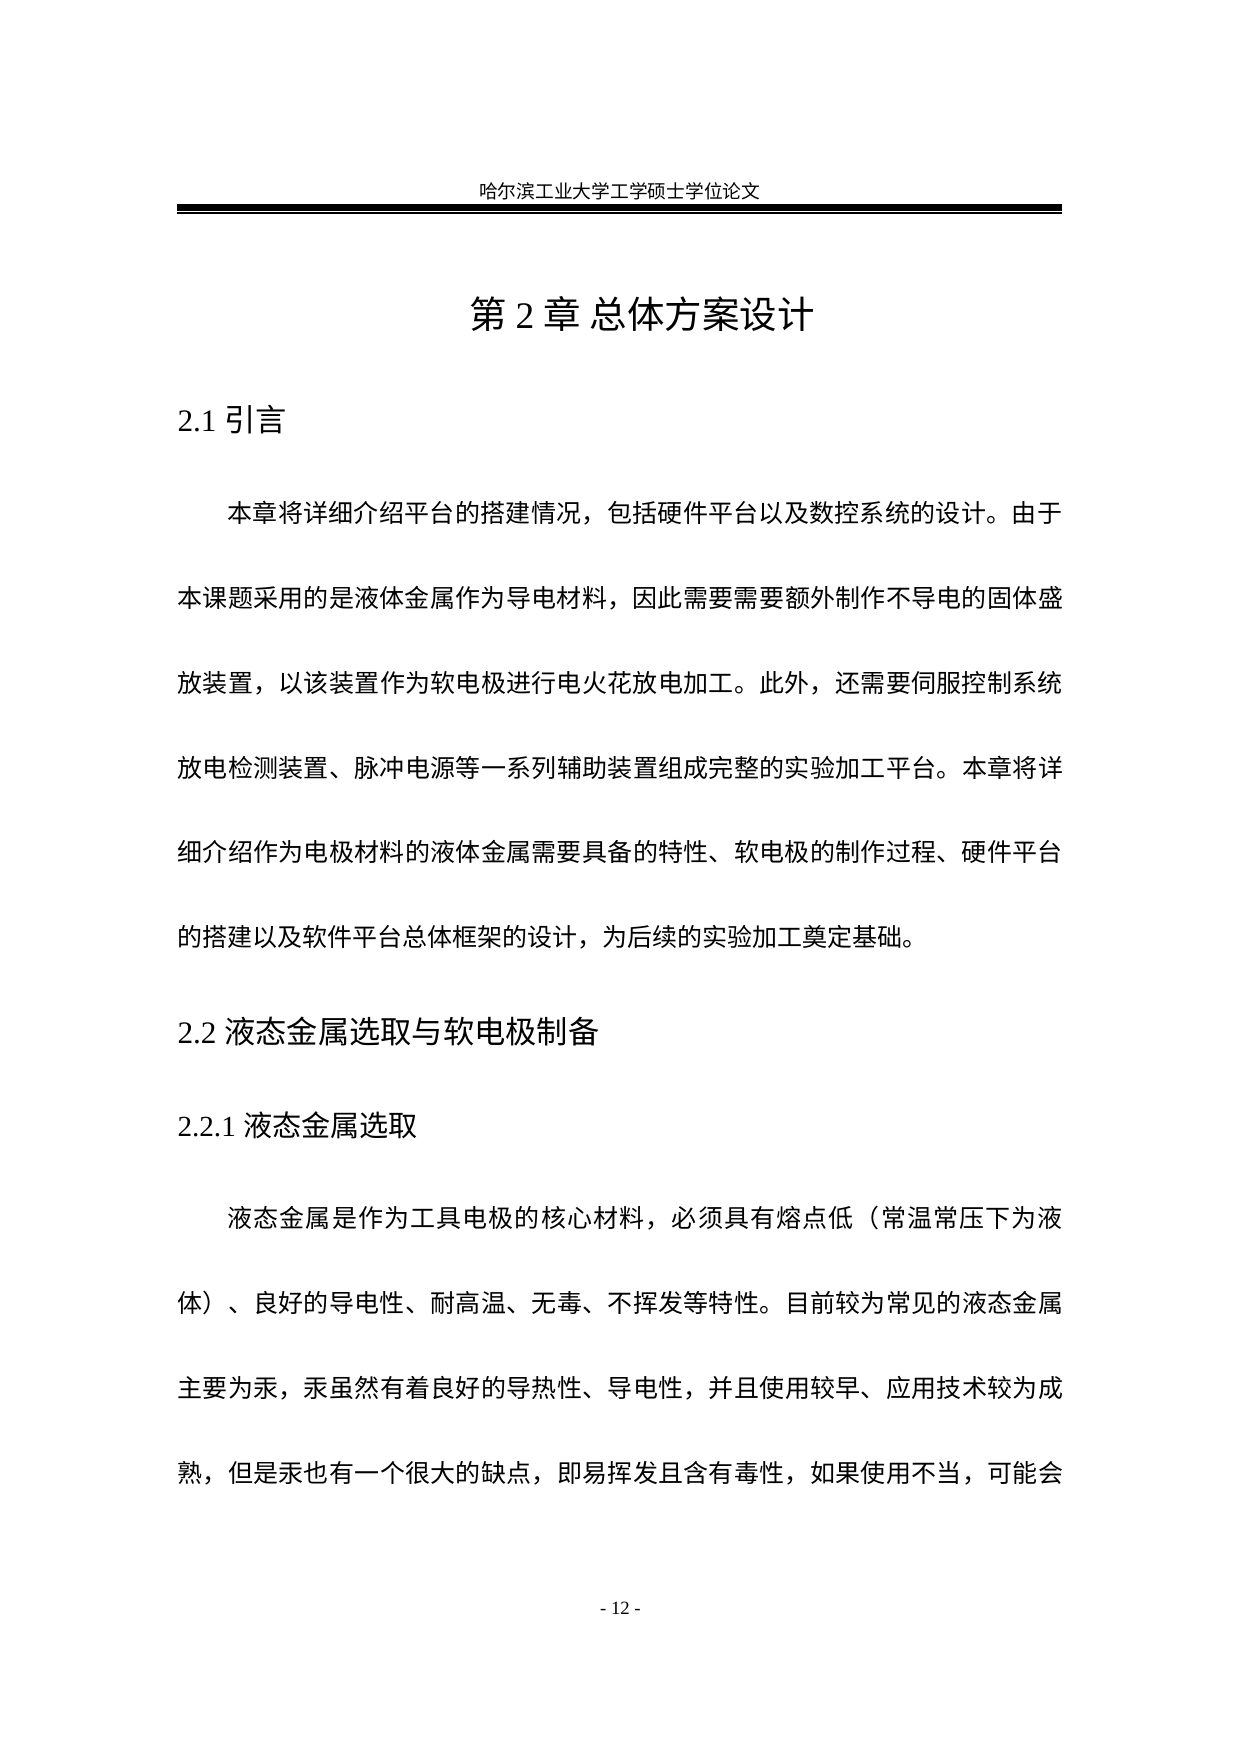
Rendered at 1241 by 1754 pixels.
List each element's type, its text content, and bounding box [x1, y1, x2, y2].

subtitle 引言 [177, 384, 1063, 452]
text 本章将详细介绍平台的搭建情况，包括硬件平台以及数控系统的设计。由于本课题采用的是液体金属作为导电材料，因此需要需要额外制作不导电的固体盛放装置，以该装置作为软电极进行电火花放电加工。此外，还需要伺服控制系统、放电检测装置、脉冲电源等一系列辅助装置组成完整的实验加工平台。本章将详细介绍作为电极材料的液体金属需要具备的特性、软电极的制作过程、硬件平台的搭建以及软件平台总体框架的设计，为后续的实验加工奠定基础。 [177, 477, 1063, 970]
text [177, 1183, 1063, 1506]
subtitle 总体方案设计 [221, 278, 1063, 346]
subtitle 液态金属选取 [177, 1090, 1063, 1158]
subtitle 液态金属选取与软电极制备 [177, 996, 1063, 1064]
